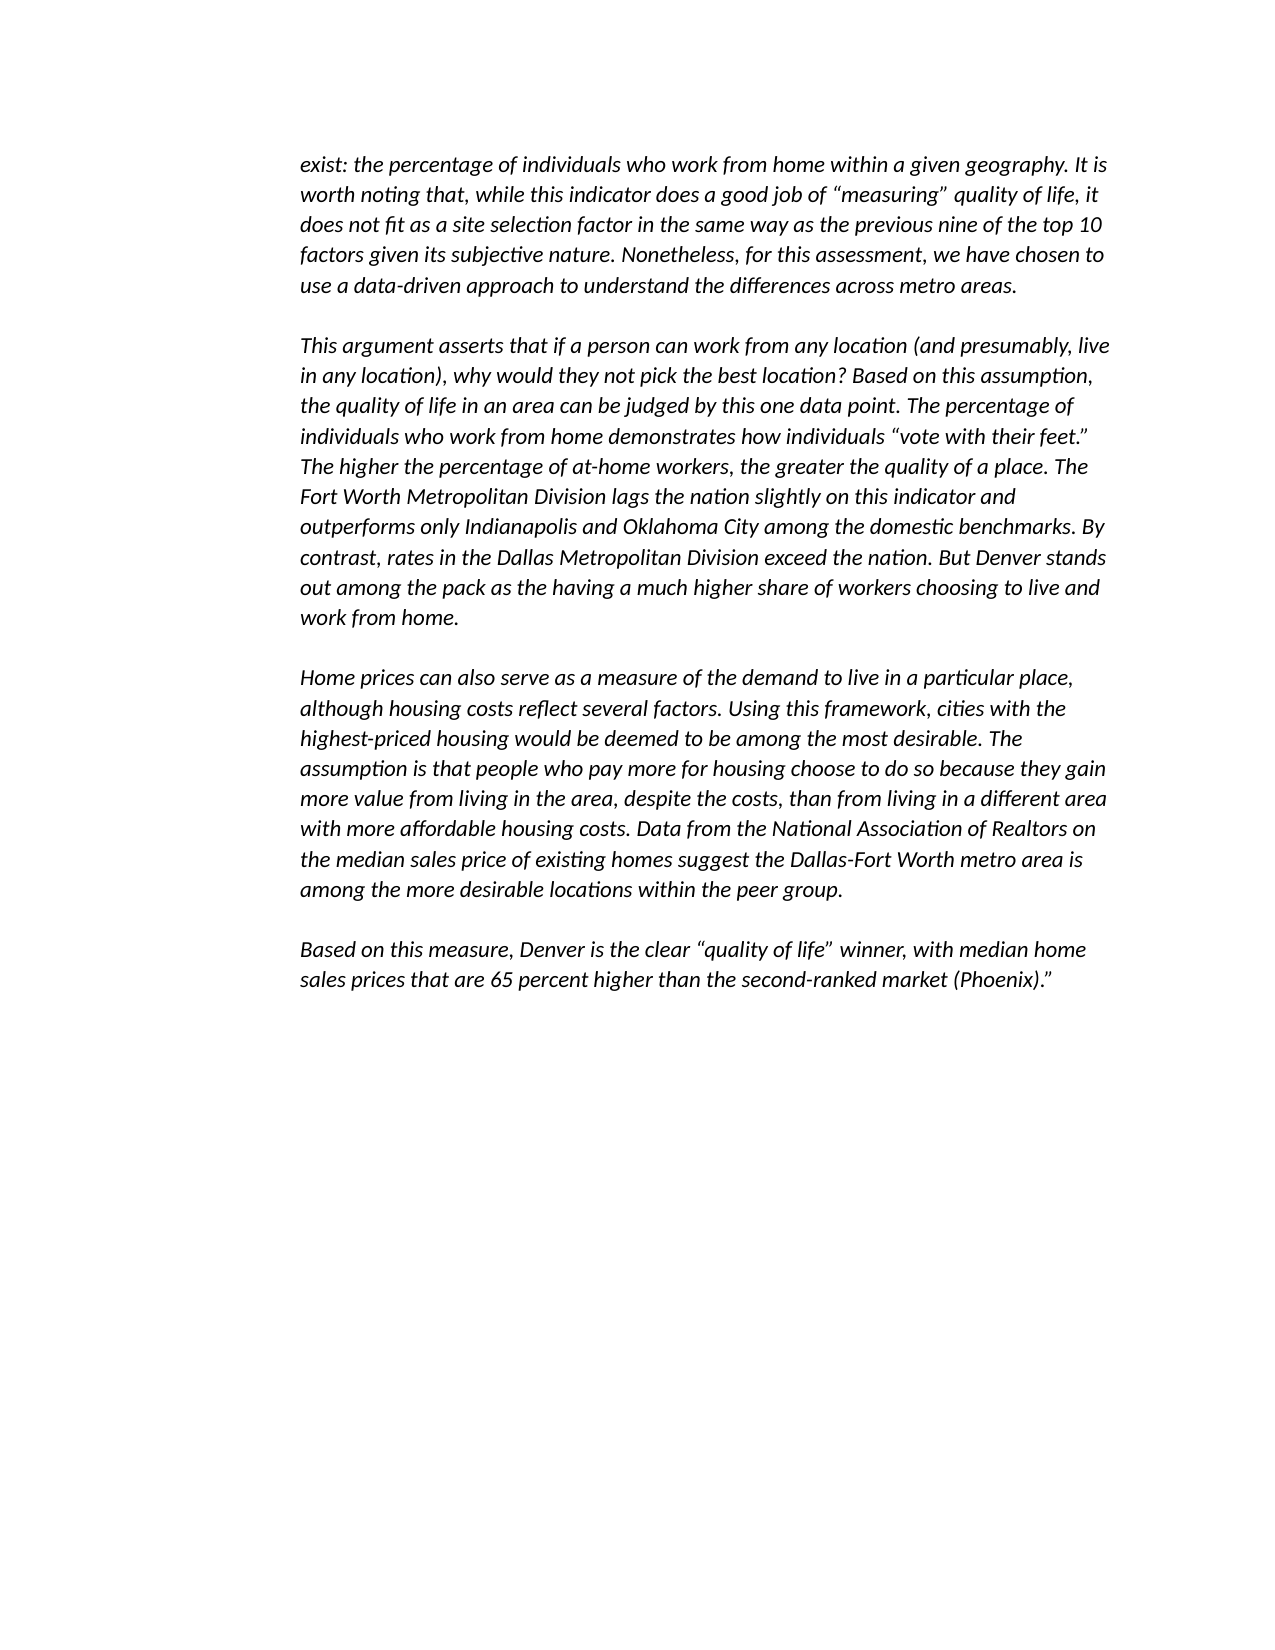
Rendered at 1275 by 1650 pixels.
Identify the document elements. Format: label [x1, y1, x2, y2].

list [262, 150, 1125, 994]
